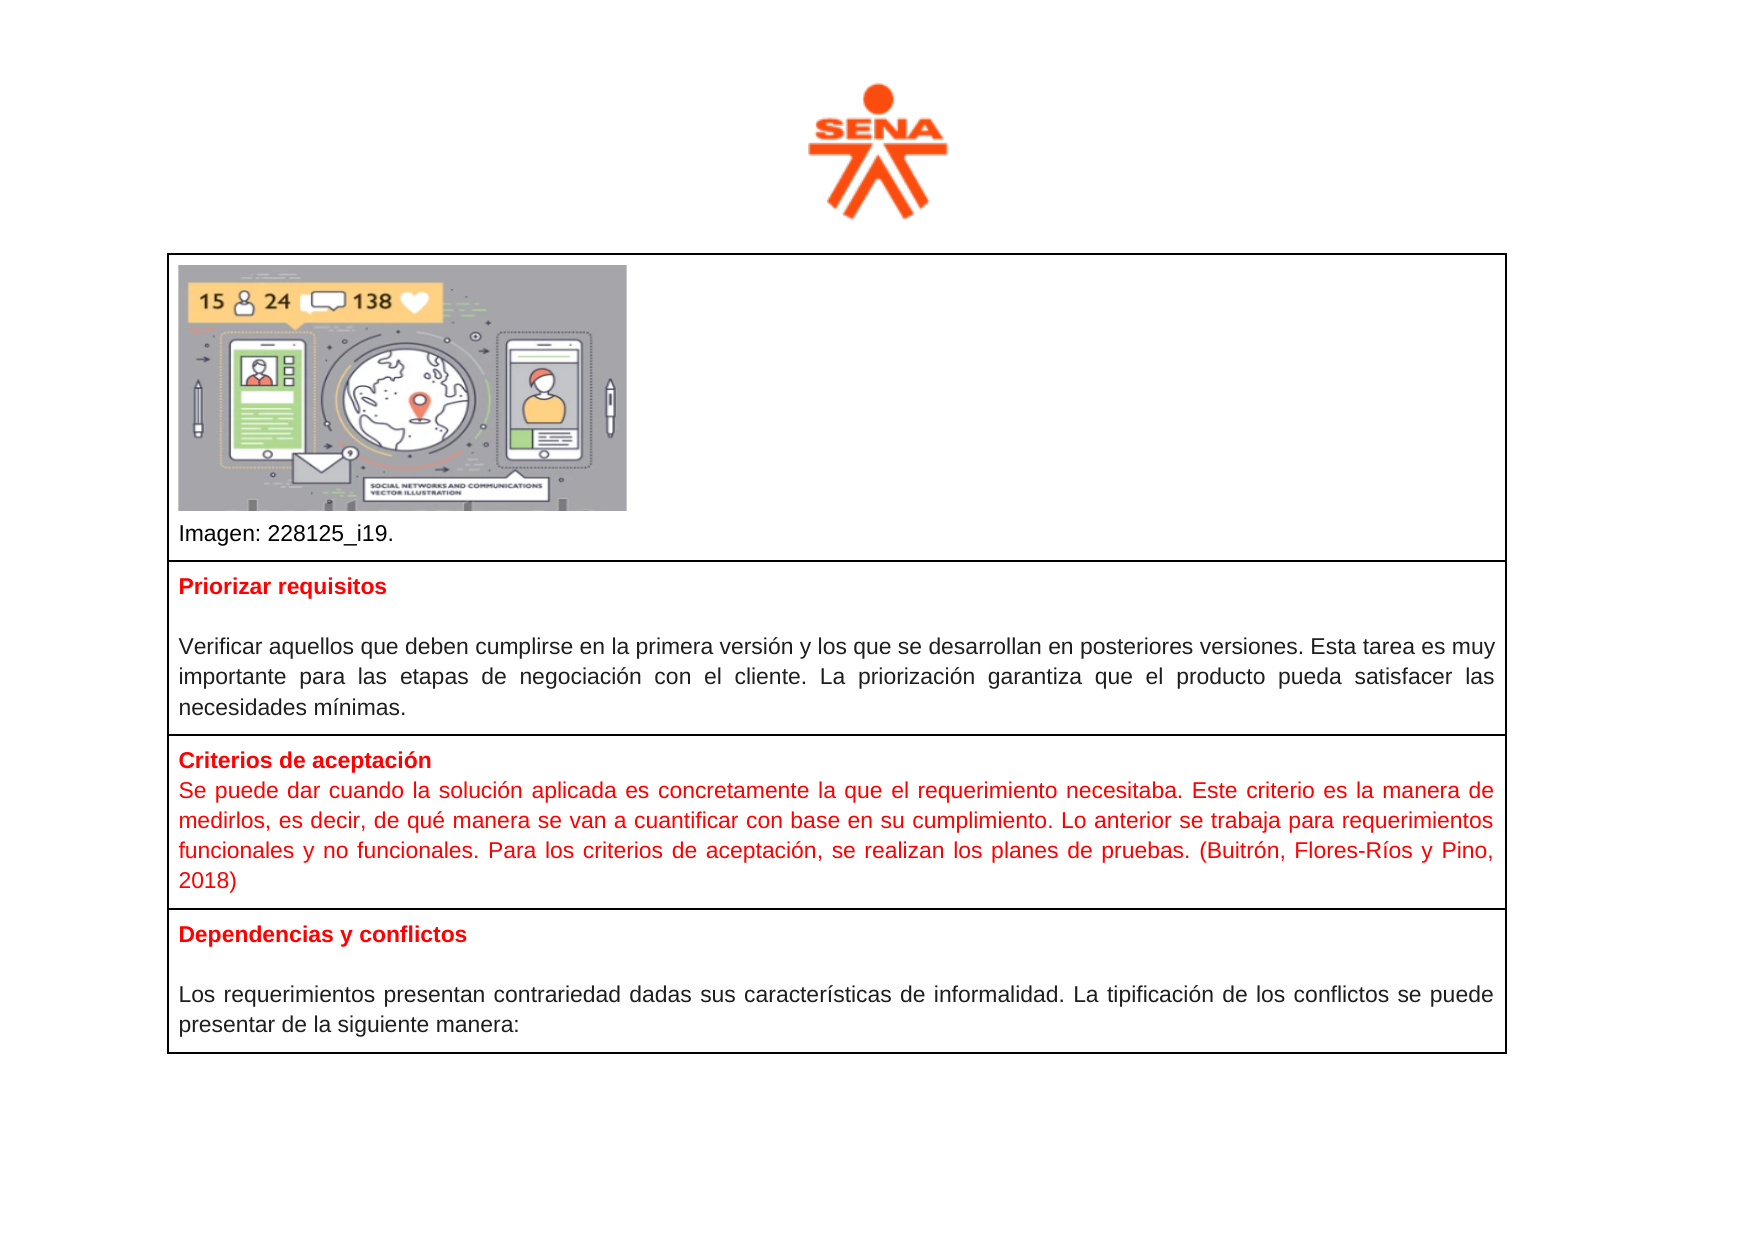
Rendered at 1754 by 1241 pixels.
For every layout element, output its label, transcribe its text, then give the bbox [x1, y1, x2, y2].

picture [178, 265, 627, 511]
table_cell Priorizar requisitos Verificar aquellos que deben cumplirse en la primera versión y los que se desarrollan en posteriores versiones. Esta tarea es muy importante para las etapas de negociación con el cliente. La priorización garantiza que el producto pueda satisfacer las necesidades mínimas. [169, 562, 1505, 734]
table_cell Criterios de aceptación Se puede dar cuando la solución aplicada es concretamente la que el requerimiento necesitaba. Este criterio es la manera de medirlos, es decir, de qué manera se van a cuantificar con base en su cumplimiento. Lo anterior se trabaja para requerimientos funcionales y no funcionales. Para los criterios de aceptación, se realizan los planes de pruebas. (Buitrón, Flores-Ríos y Pino, 2018) [169, 736, 1505, 908]
table_cell Imagen: 228125_i19. [169, 255, 1505, 560]
picture [796, 75, 958, 227]
